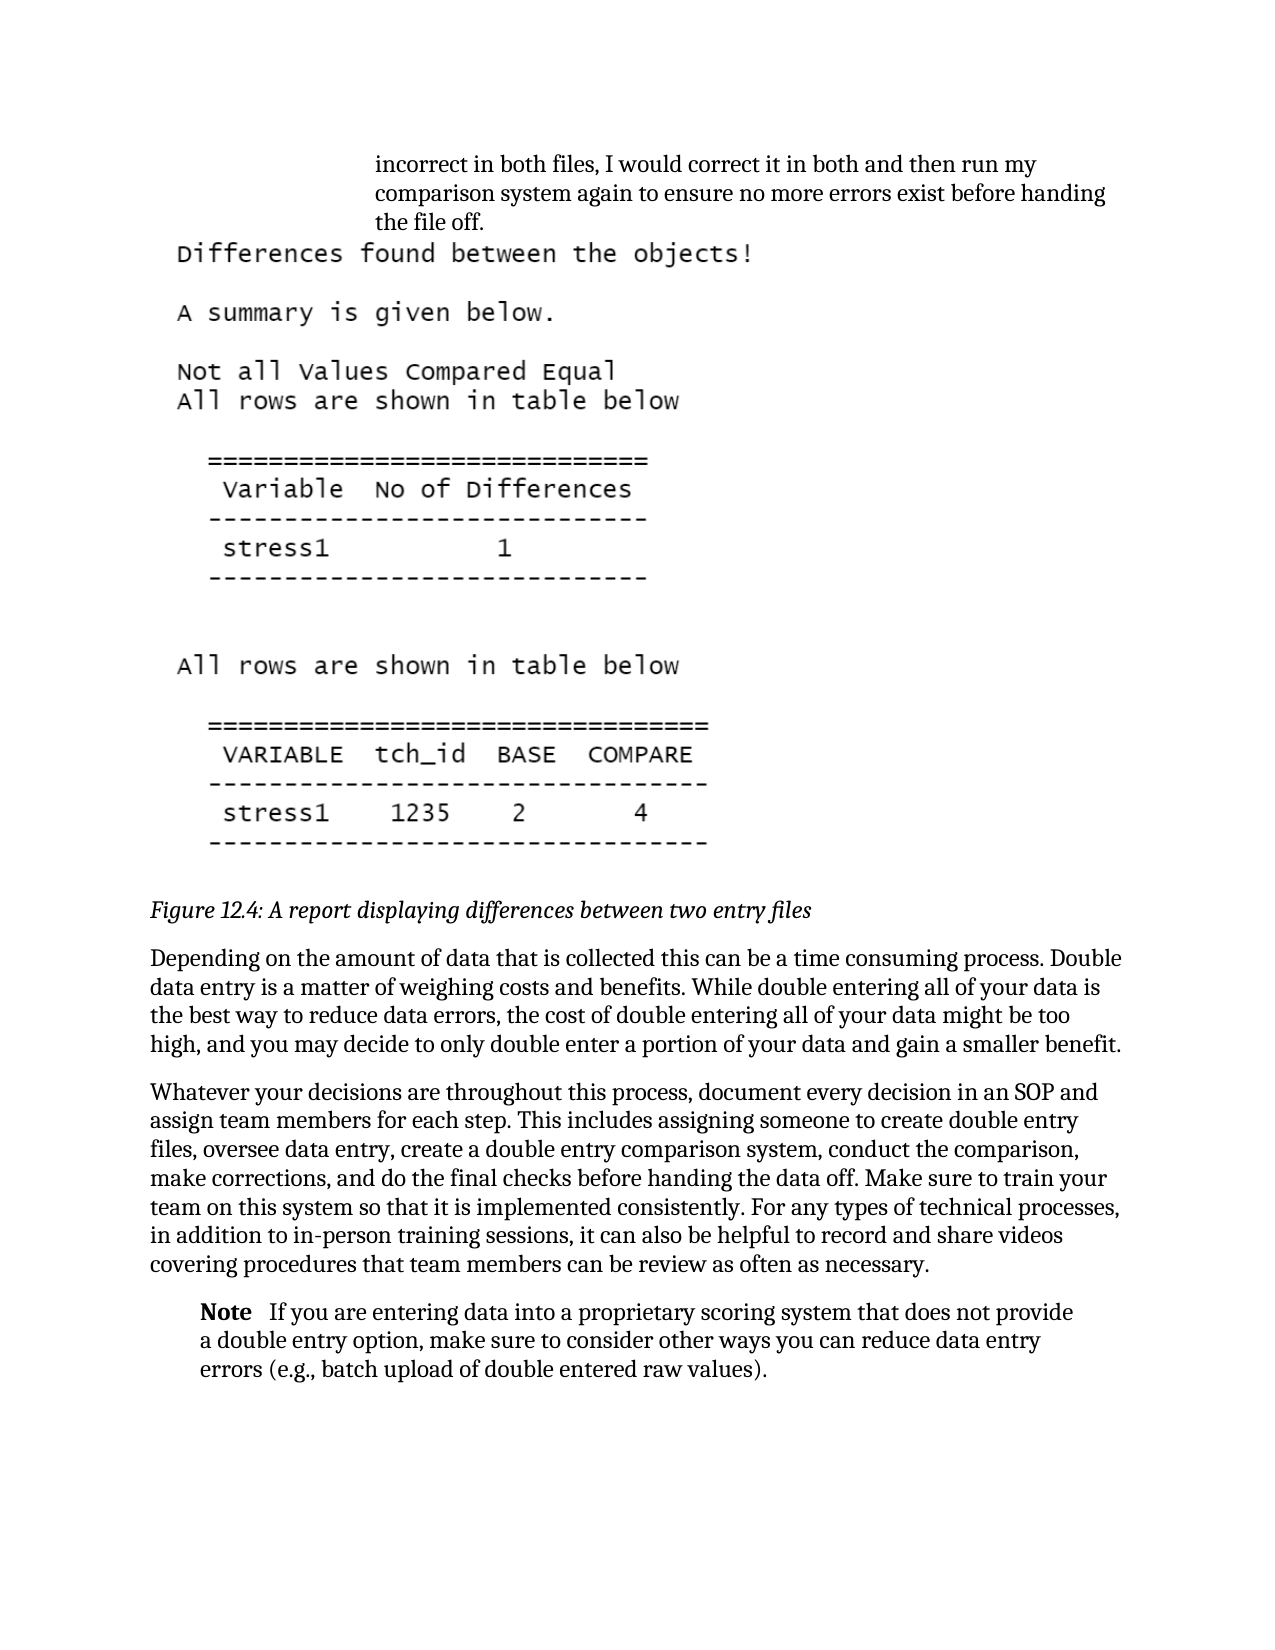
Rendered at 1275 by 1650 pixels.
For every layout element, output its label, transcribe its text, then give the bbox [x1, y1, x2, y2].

text Whatever your decisions are throughout this process, document every decision in an SOP and assign team members for each step. This includes assigning someone to create double entry files, oversee data entry, create a double entry comparison system, conduct the comparison, make corrections, and do the final checks before handing the data off. Make sure to train your team on this system so that it is implemented consistently. For any types of technical processes, in addition to in-person training sessions, it can also be helpful to record and share videos covering procedures that team members can be review as often as necessary. [150, 1078, 1125, 1279]
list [325, 150, 1125, 236]
picture [168, 240, 793, 876]
text Depending on the amount of data that is collected this can be a time consuming process. Double data entry is a matter of weighing costs and benefits. While double entering all of your data is the best way to reduce data errors, the cost of double entering all of your data might be too high, and you may decide to only double enter a portion of your data and gain a smaller benefit. [150, 944, 1125, 1059]
text Figure 12.4: A report displaying differences between two entry files [150, 896, 1125, 925]
text Note If you are entering data into a proprietary scoring system that does not provide a double entry option, make sure to consider other ways you can reduce data entry errors (e.g., batch upload of double entered raw values). [200, 1298, 1075, 1384]
